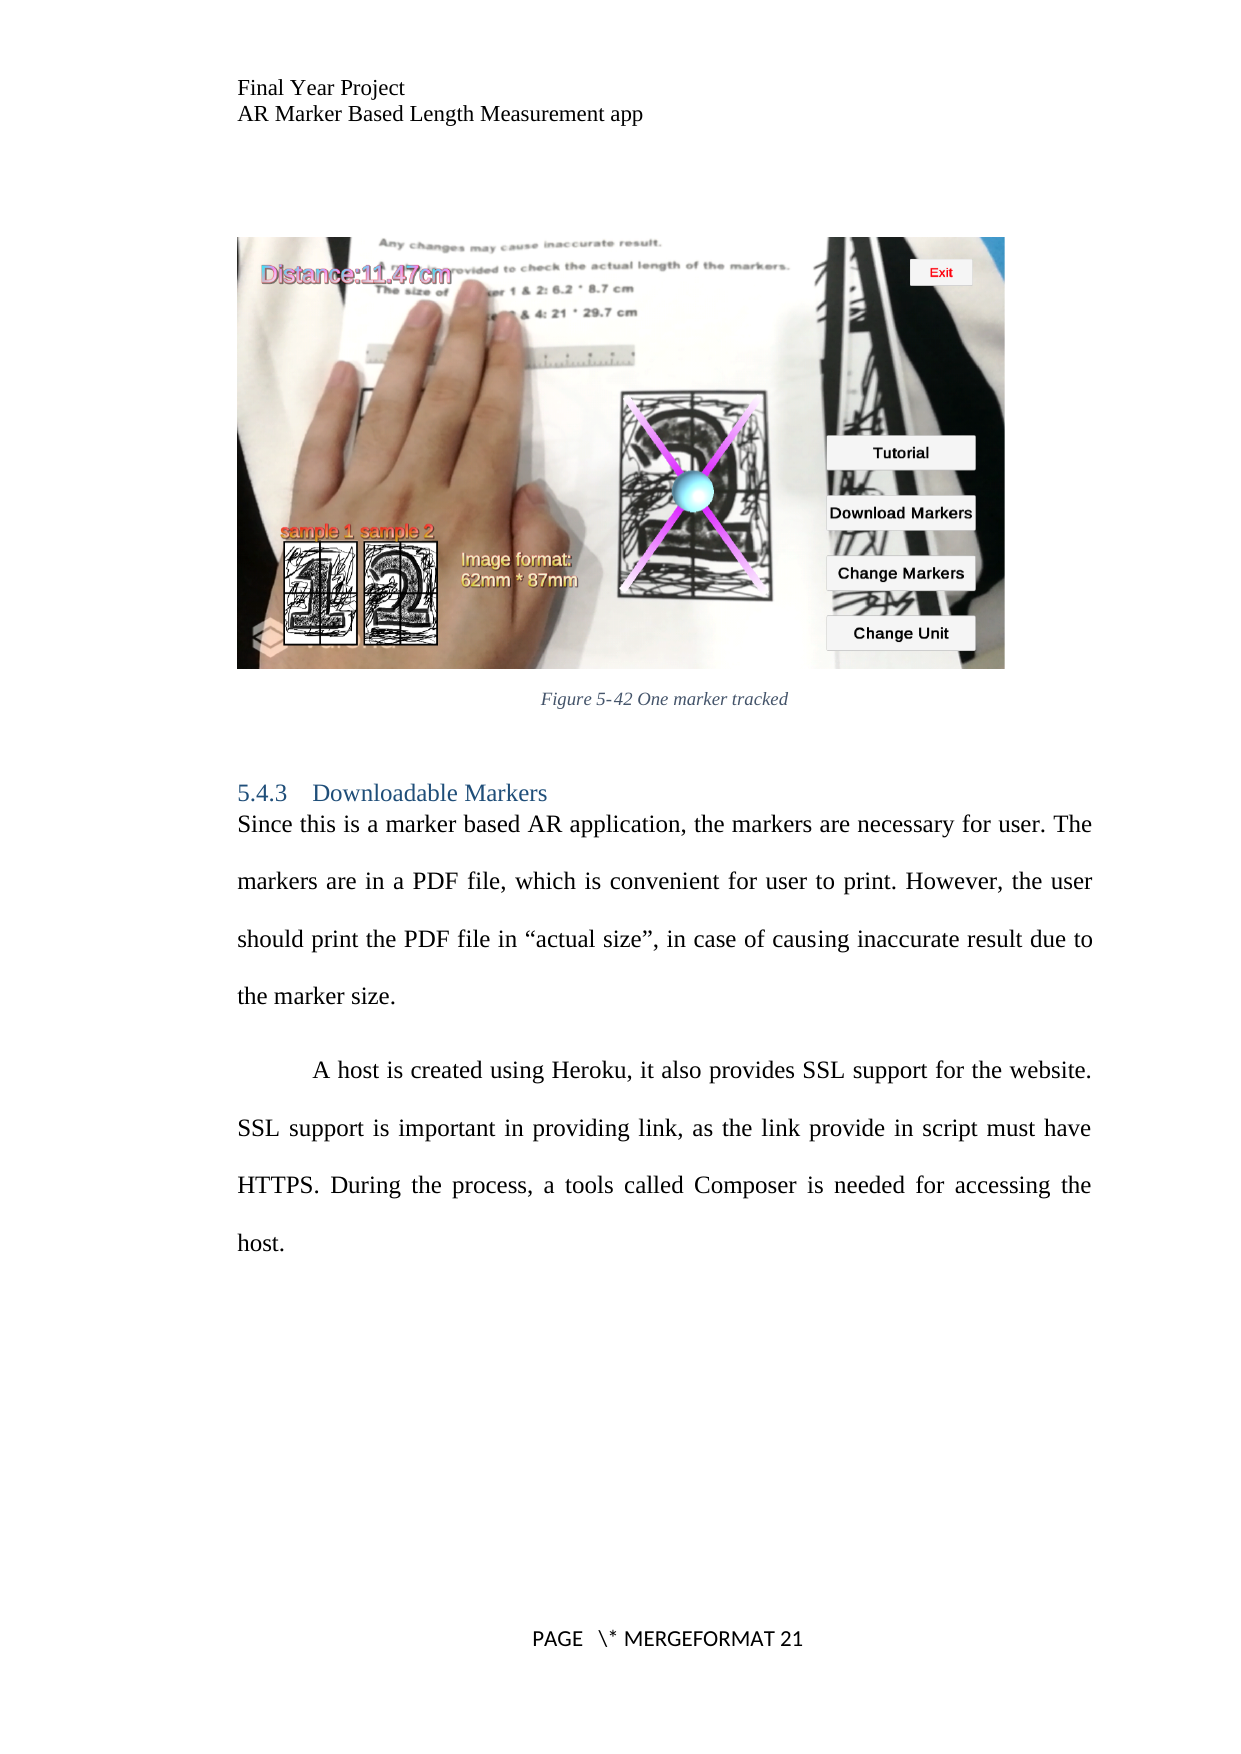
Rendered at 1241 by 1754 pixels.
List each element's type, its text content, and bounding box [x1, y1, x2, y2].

text Since this is a marker based AR application, the markers are necessary for user. The markers are in a PDF file, which is convenient for user to print. However, the user should print the PDF file in “actual size”, in case of causing inaccurate result due to the marker size. [237, 809, 1093, 1010]
text A host is created using Heroku, it also provides SSL support for the website. SSL support is important in providing link, as the link provide in script must have HTTPS. During the process, a tools called Composer is needed for accessing the host. [237, 1055, 1093, 1257]
subtitle Downloadable Markers [237, 778, 1093, 806]
picture [237, 237, 1005, 669]
